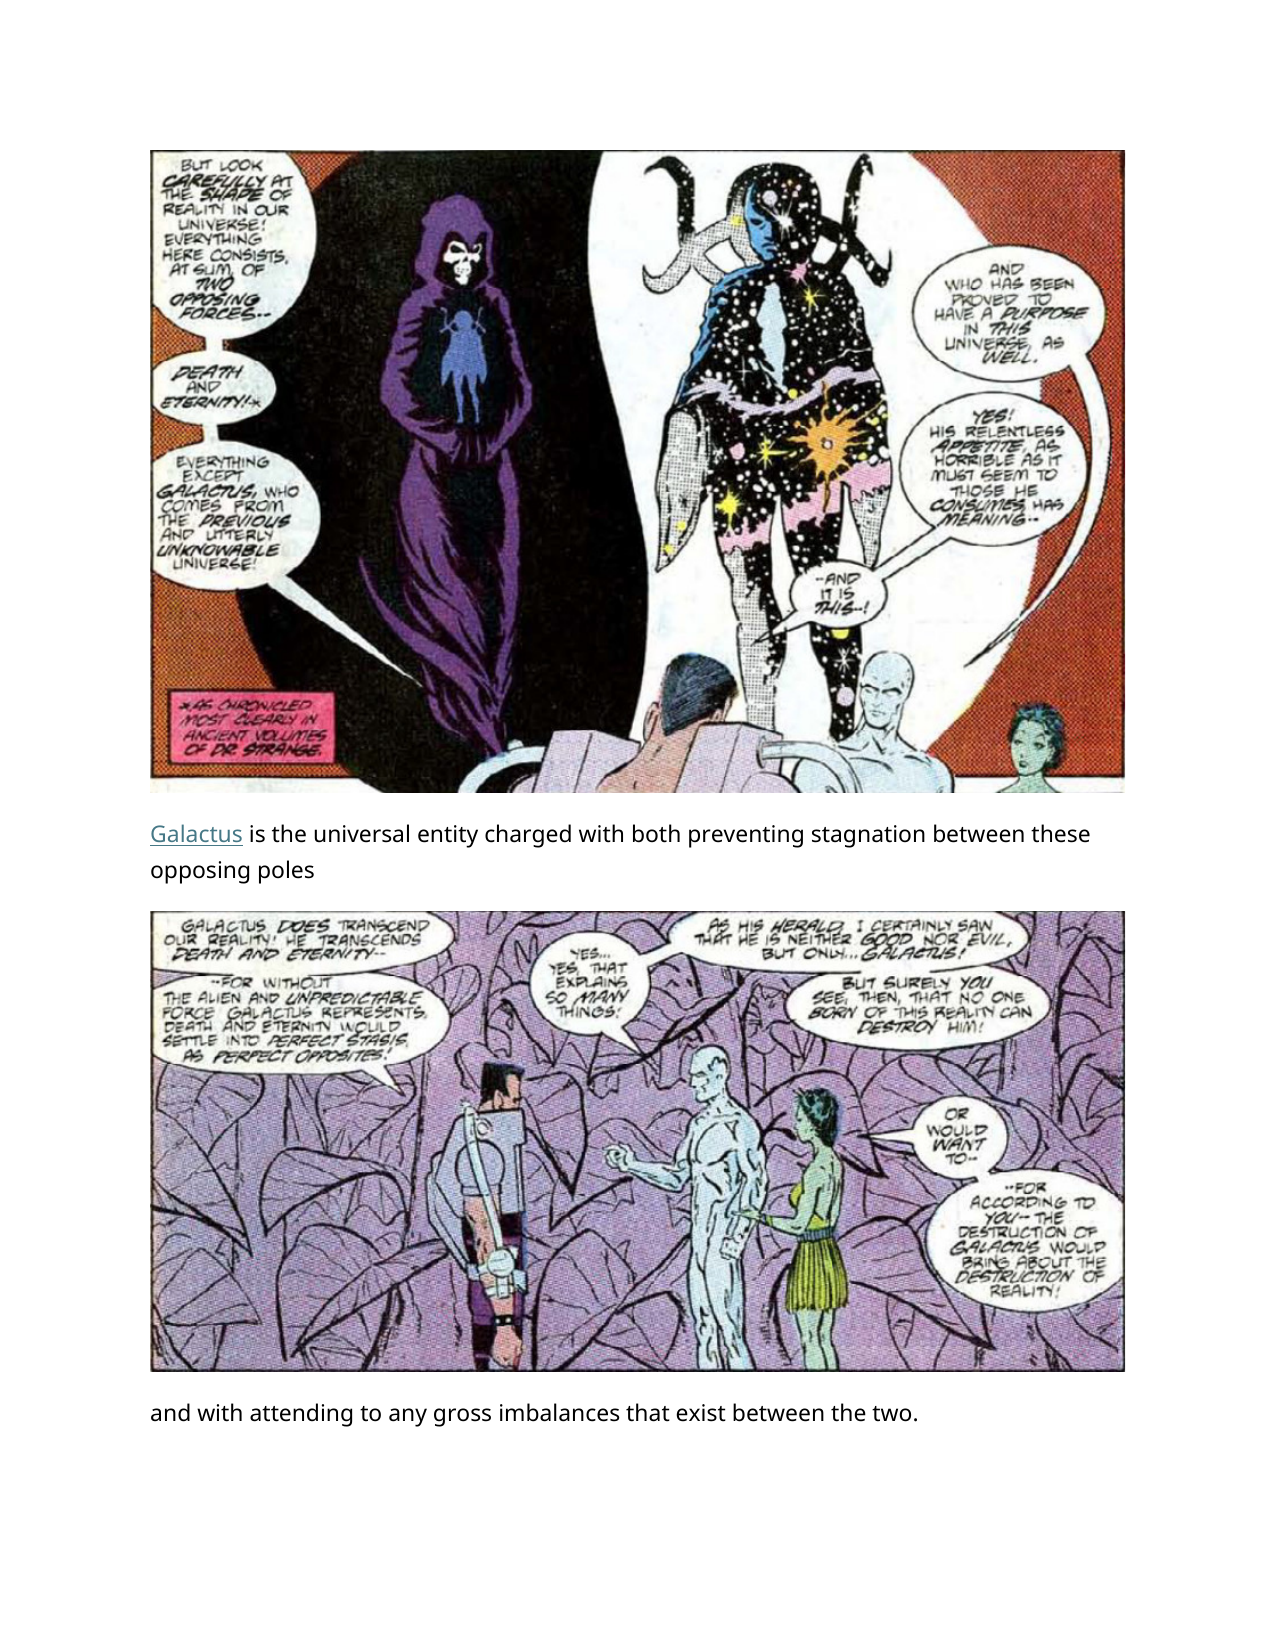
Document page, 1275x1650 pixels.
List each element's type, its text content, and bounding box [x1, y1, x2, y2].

text Galactus is the universal entity charged with both preventing stagnation between these opposing poles [150, 818, 1125, 886]
picture [150, 911, 1125, 1372]
picture [150, 150, 1125, 793]
text and with attending to any gross imbalances that exist between the two. [150, 1397, 1125, 1428]
